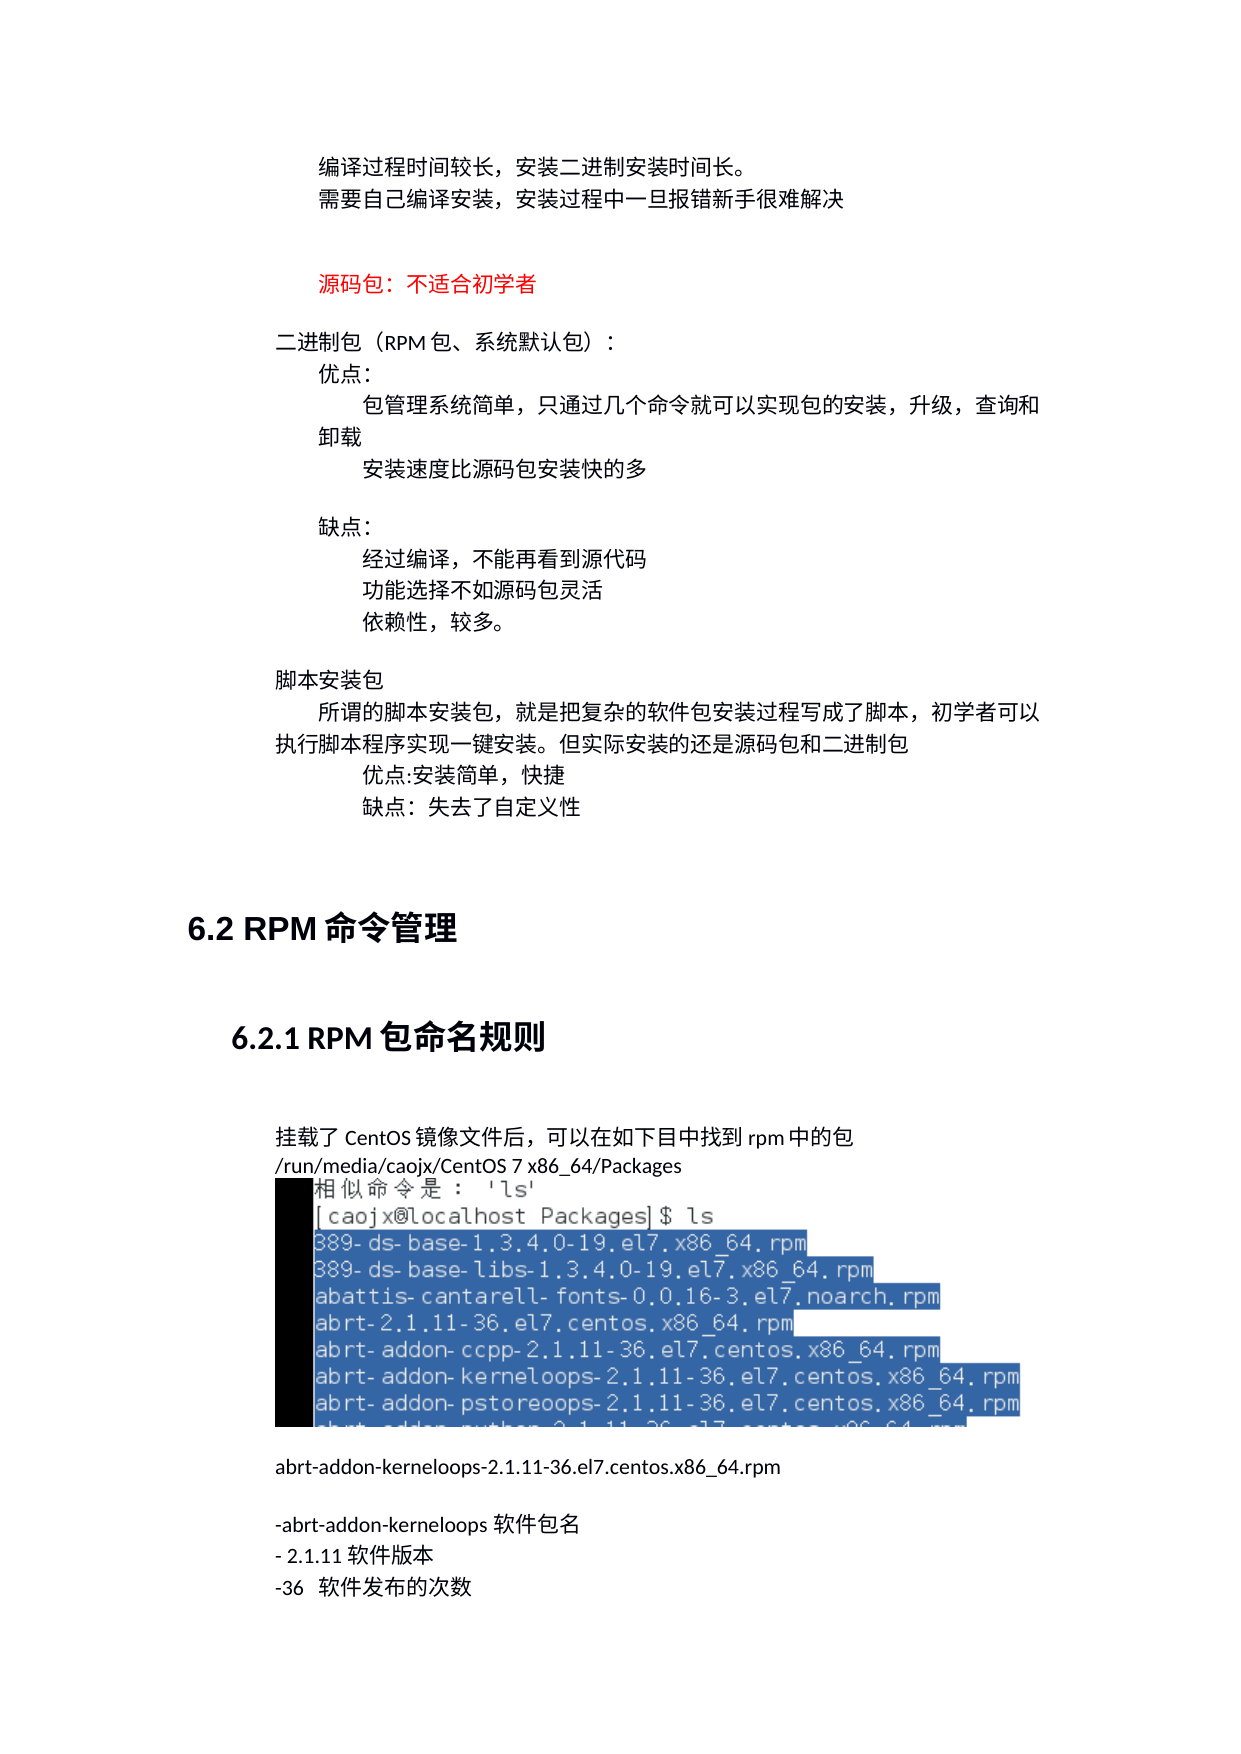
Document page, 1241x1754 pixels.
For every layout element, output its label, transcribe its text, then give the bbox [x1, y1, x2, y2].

list 包管理系统简单，只通过几个命令就可以实现包的安装，升级，查询和卸载 [319, 388, 1053, 452]
list 经过编译，不能再看到源代码 [319, 542, 1053, 573]
text 6.2.1 RPM包命名规则 [187, 1011, 1053, 1059]
text abrt-addon-kerneloops-2.1.11-36.el7.centos.x86_64.rpm [231, 1453, 1053, 1480]
text -abrt-addon-kerneloops 软件包名 [231, 1507, 1053, 1538]
list 源码包：不适合初学者 [275, 267, 1053, 298]
list 二进制包（RPM包、系统默认包）： [231, 325, 1053, 357]
list 缺点：失去了自定义性 [319, 790, 1053, 822]
picture [275, 1178, 1140, 1427]
list 缺点： [275, 510, 1053, 542]
list 所谓的脚本安装包，就是把复杂的软件包安装过程写成了脚本，初学者可以执行脚本程序实现一键安装。但实际安装的还是源码包和二进制包 [275, 695, 1053, 758]
text 挂载了CentOS镜像文件后，可以在如下目中找到rpm中的包 [231, 1120, 1053, 1152]
list 优点:安装简单，快捷 [319, 758, 1053, 790]
list 功能选择不如源码包灵活 [319, 573, 1053, 605]
text 6.2 RPM命令管理 [187, 902, 1053, 950]
list 编译过程时间较长，安装二进制安装时间长。 [275, 150, 1053, 182]
list 脚本安装包 [231, 663, 1053, 695]
list 需要自己编译安装，安装过程中一旦报错新手很难解决 [275, 182, 1053, 213]
text /run/media/caojx/CentOS 7 x86_64/Packages [231, 1152, 1053, 1178]
list 依赖性，较多。 [319, 605, 1053, 637]
list 安装速度比源码包安装快的多 [319, 452, 1053, 483]
text - 2.1.11 软件版本 [231, 1538, 1053, 1570]
list 优点： [275, 357, 1053, 388]
text -36 软件发布的次数 [231, 1570, 1053, 1602]
